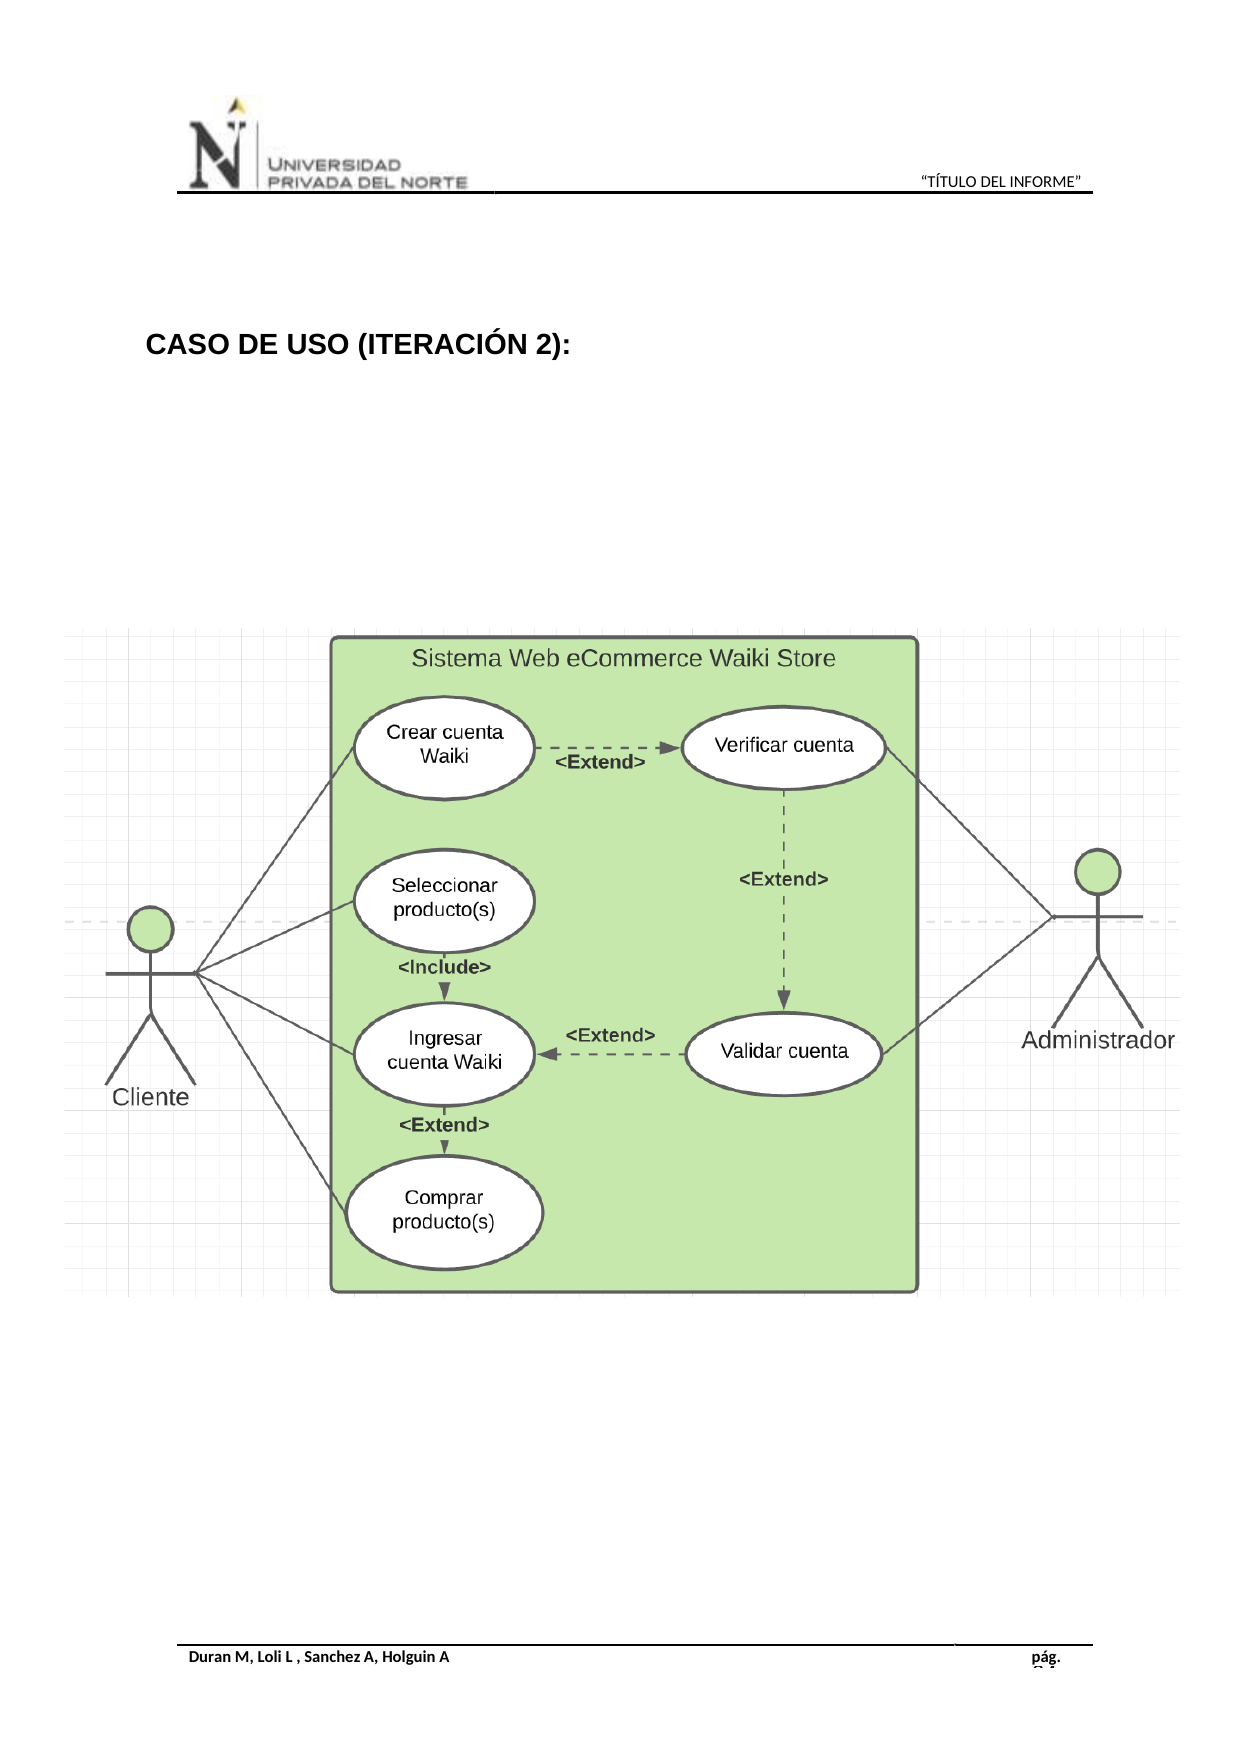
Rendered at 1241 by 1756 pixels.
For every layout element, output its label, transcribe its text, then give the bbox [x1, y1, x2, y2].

picture [64, 628, 1181, 1297]
text CASO DE USO (ITERACIÓN 2): [64, 327, 1180, 361]
picture [188, 95, 469, 191]
